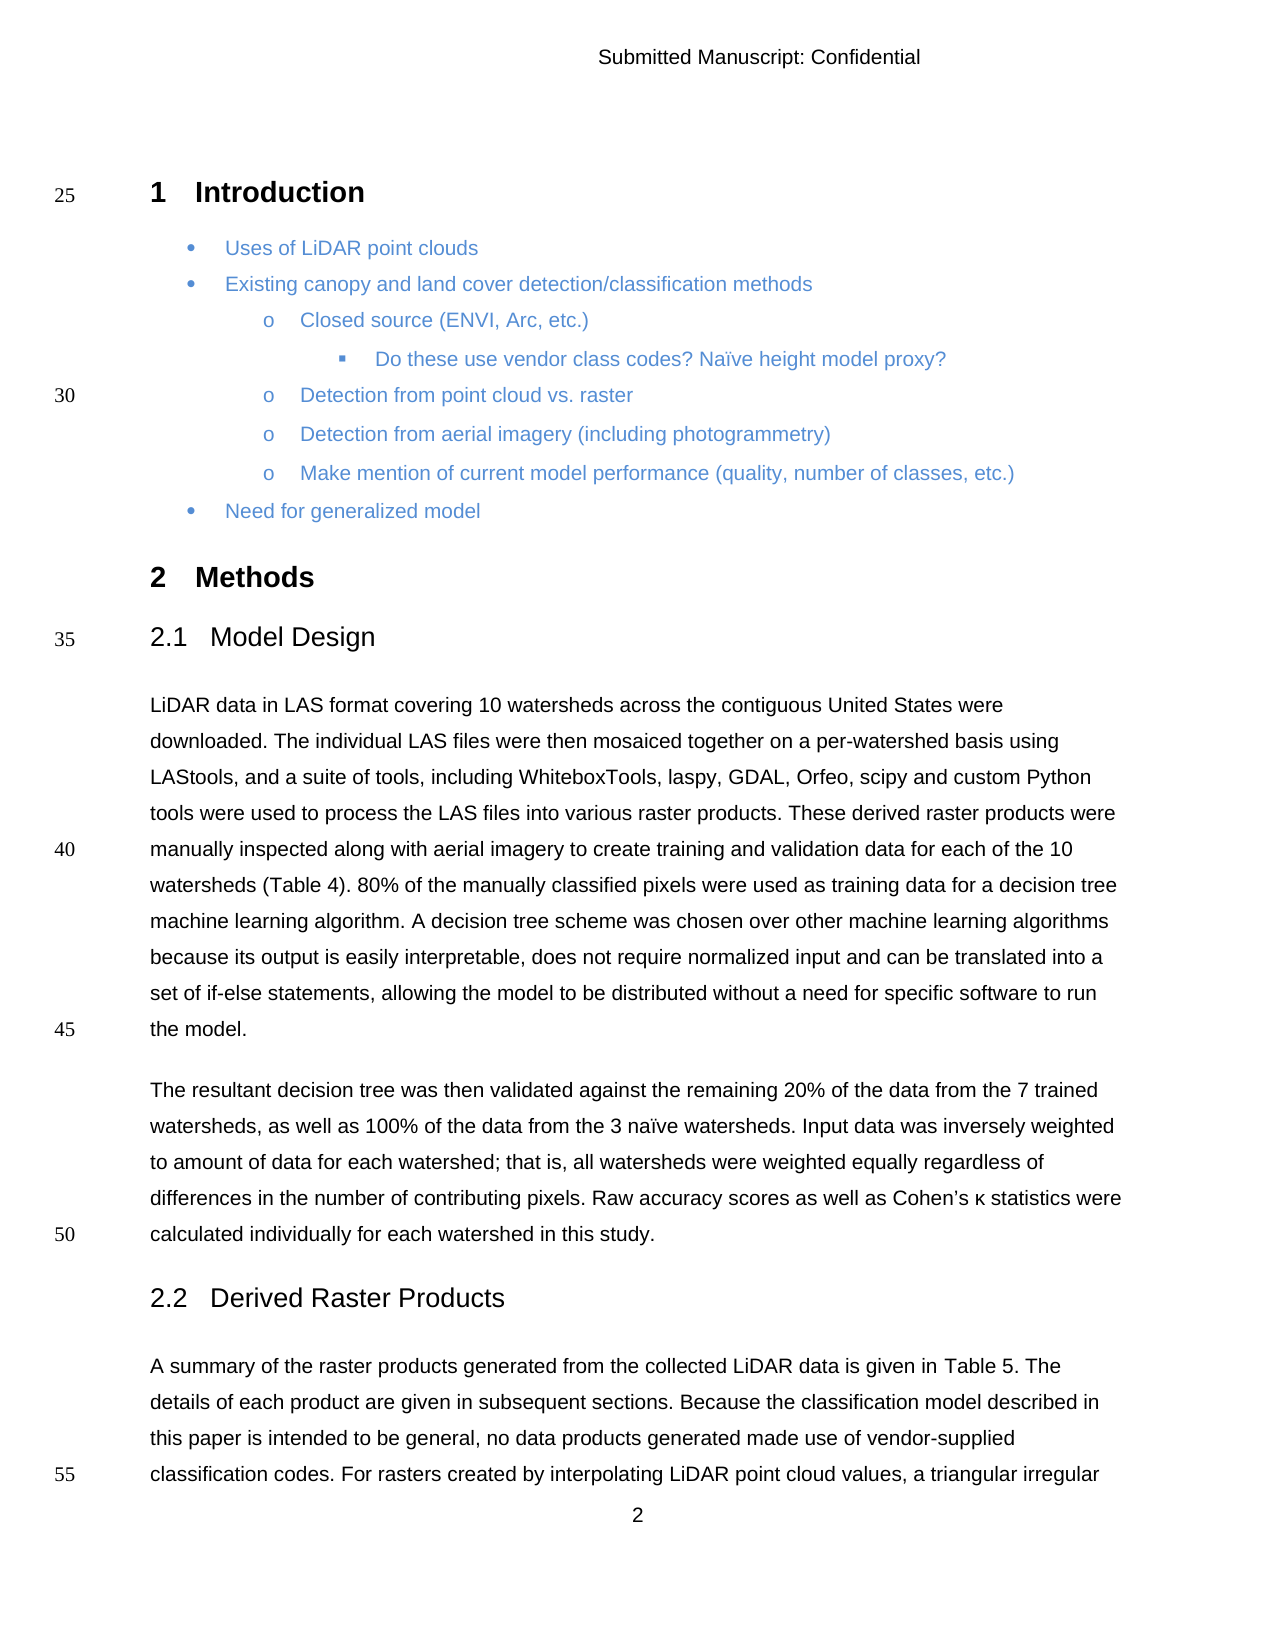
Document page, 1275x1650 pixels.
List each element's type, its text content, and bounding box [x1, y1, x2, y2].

subtitle Model Design [150, 621, 1125, 653]
text The resultant decision tree was then validated against the remaining 20% of the data from the 7 trained watersheds, as well as 100% of the data from the 3 naïve watersheds. Input data was inversely weighted to amount of data for each watershed; that is, all watersheds were weighted equally regardless of differences in the number of contributing pixels. Raw accuracy scores as well as Cohen’s κ statistics were calculated individually for each watershed in this study. [150, 1078, 1125, 1245]
subtitle Derived Raster Products [150, 1282, 1125, 1314]
text LiDAR data in LAS format covering 10 watersheds across the contiguous United States were downloaded. The individual LAS files were then mosaiced together on a per-watershed basis using LAStools, and a suite of tools, including WhiteboxTools, laspy, GDAL, Orfeo, scipy and custom Python tools were used to process the LAS files into various raster products. These derived raster products were manually inspected along with aerial imagery to create training and validation data for each of the 10 watersheds (Table 3). 80% of the manually classified pixels were used as training data for a decision tree machine learning algorithm. A decision tree scheme was chosen over other machine learning algorithms because its output is easily interpretable, does not require normalized input and can be translated into a set of if-else statements, allowing the model to be distributed without a need for specific software to run the model. [150, 693, 1125, 1041]
list Detection from point cloud vs. raster [262, 383, 1125, 409]
list Uses of LiDAR point clouds [187, 236, 1125, 260]
subtitle Introduction [150, 175, 1125, 208]
list Existing canopy and land cover detection/classification methods [187, 272, 1125, 296]
list Make mention of current model performance (quality, number of classes, etc.) [262, 461, 1125, 486]
subtitle Methods [150, 560, 1125, 594]
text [150, 1354, 1125, 1486]
list Need for generalized model [187, 499, 1125, 523]
list Closed source (ENVI, Arc, etc.) [262, 308, 1125, 334]
list Detection from aerial imagery (including photogrammetry) [262, 422, 1125, 448]
list Do these use vendor class codes? Naïve height model proxy? [337, 347, 1125, 371]
